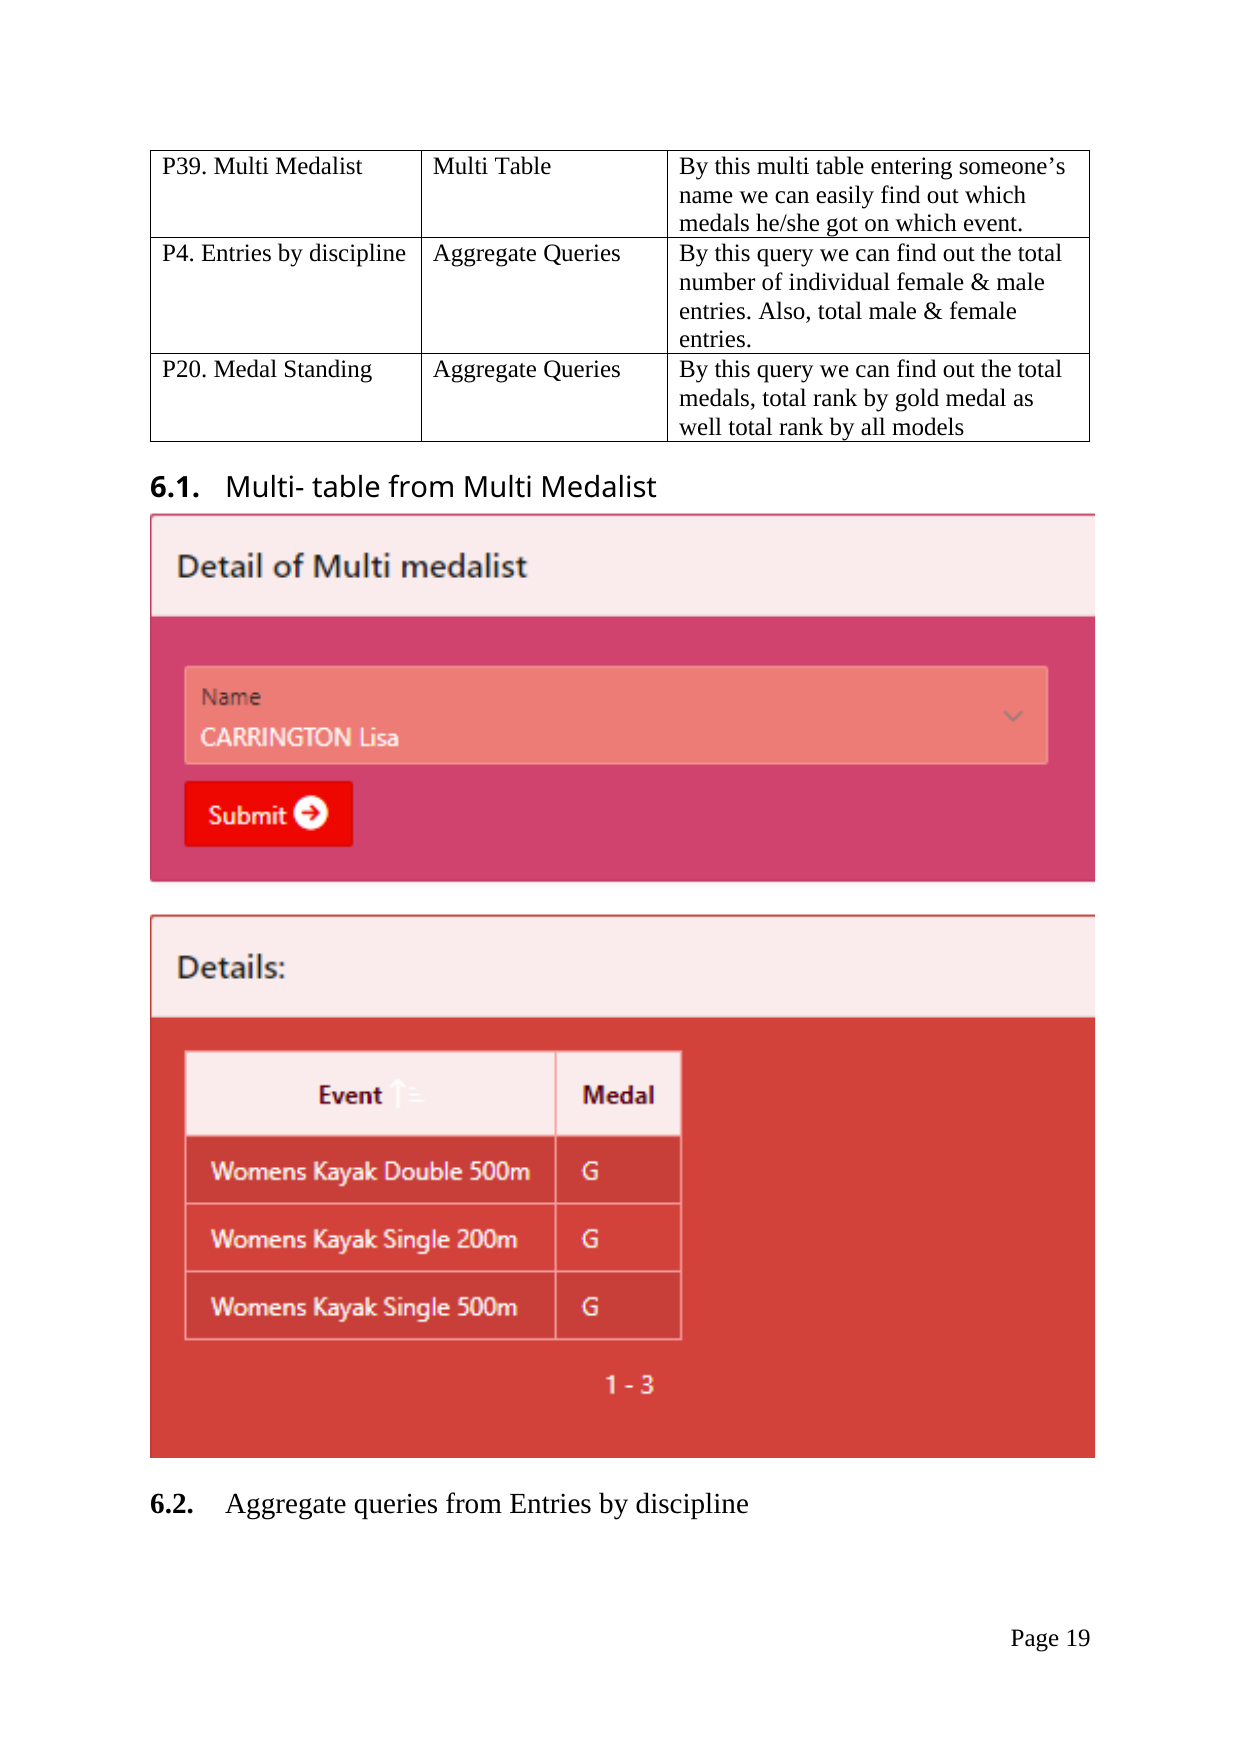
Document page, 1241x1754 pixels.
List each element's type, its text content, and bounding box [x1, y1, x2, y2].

table_cell P4. Entries by discipline [151, 238, 421, 353]
list Aggregate queries from Entries by discipline [150, 1487, 1090, 1520]
table_cell P39. Multi Medalist [151, 151, 421, 237]
table_cell By this query we can find out the total number of individual female & male entries. Also, total male & female entries. [668, 238, 1089, 353]
subtitle Multi- table from Multi Medalist [150, 467, 1090, 506]
table_cell P20. Medal Standing [151, 354, 421, 441]
table_cell Aggregate Queries [422, 238, 667, 353]
table_cell Aggregate Queries [422, 354, 667, 441]
table_cell Multi Table [422, 151, 667, 237]
table_cell By this query we can find out the total medals, total rank by gold medal as well total rank by all models [668, 354, 1089, 441]
picture [150, 506, 1096, 1458]
table_cell By this multi table entering someone’s name we can easily find out which medals he/she got on which event. [668, 151, 1089, 237]
